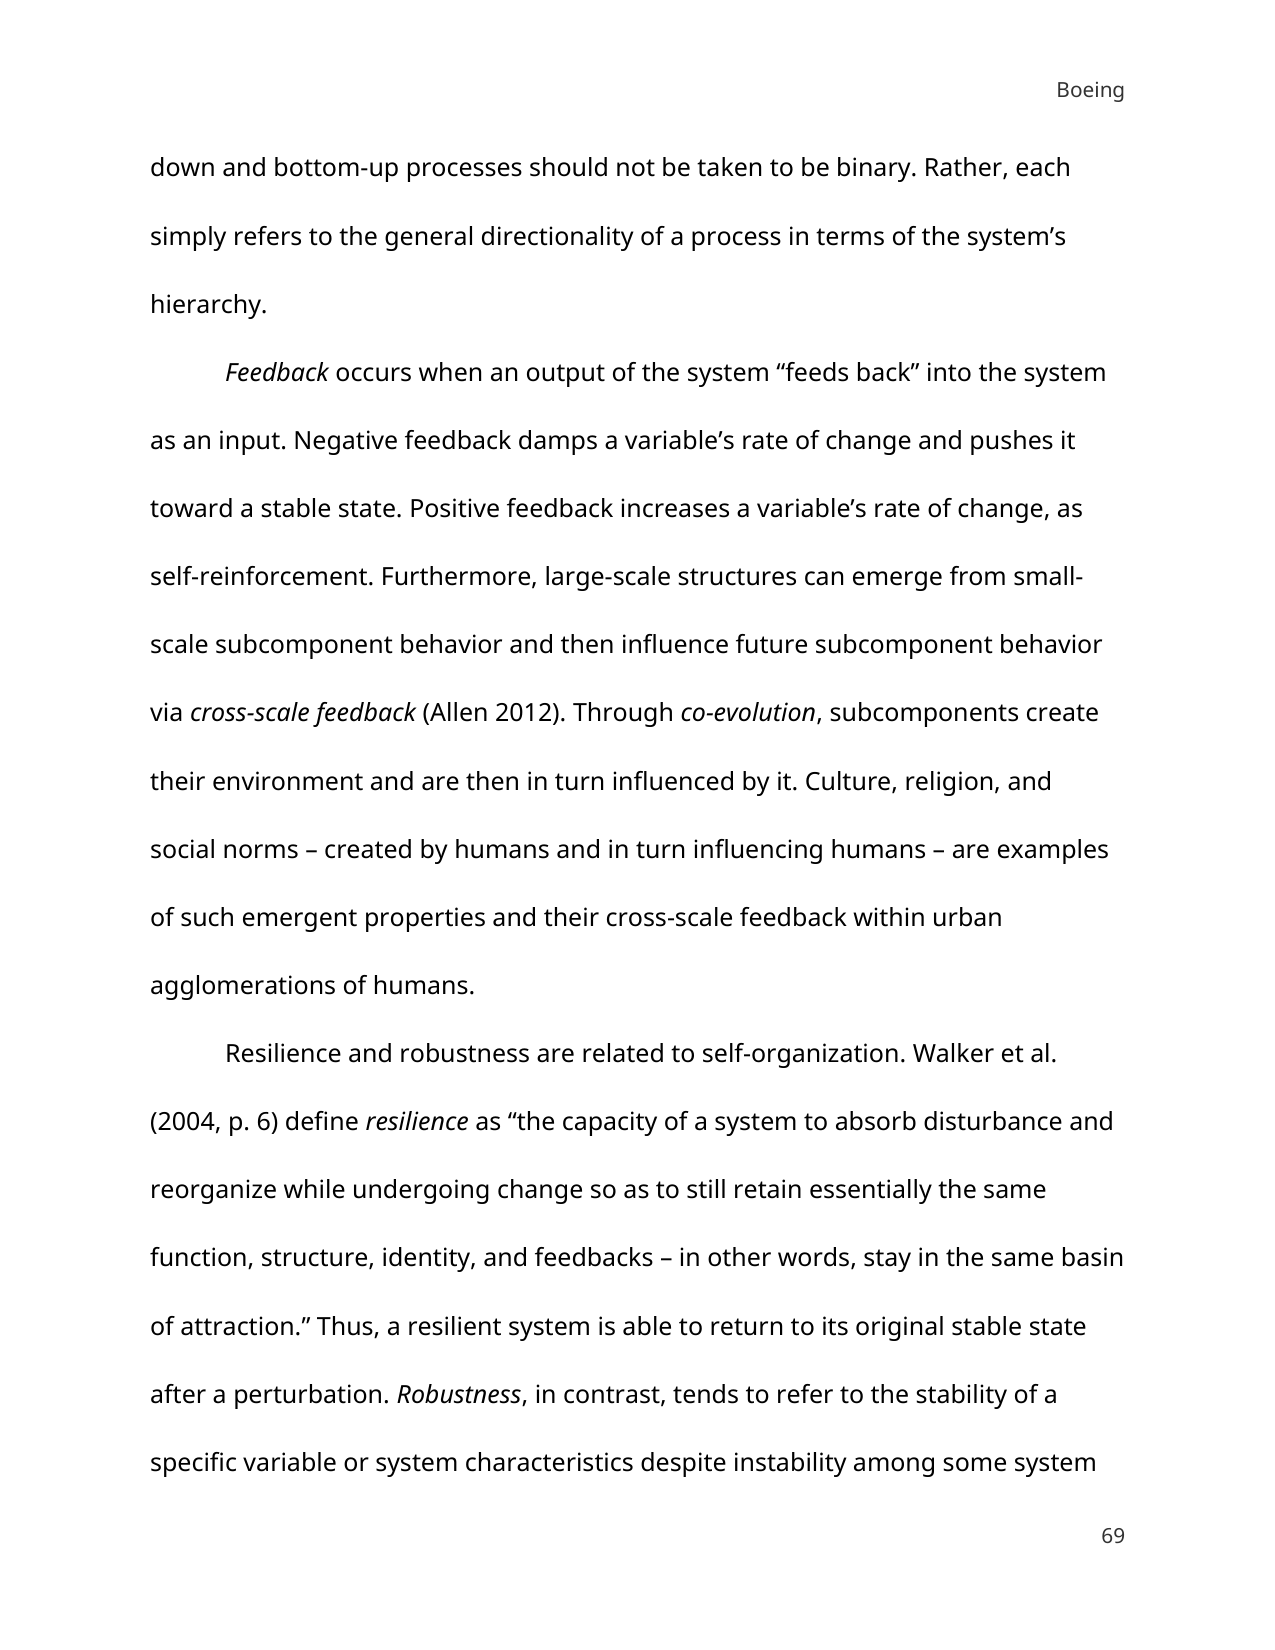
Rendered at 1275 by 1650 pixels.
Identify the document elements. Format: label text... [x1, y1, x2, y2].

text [150, 1036, 1125, 1478]
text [150, 150, 1125, 320]
text Feedback occurs when an output of the system “feeds back” into the system as an input. Negative feedback damps a variable’s rate of change and pushes it toward a stable state. Positive feedback increases a variable’s rate of change, as self-reinforcement. Furthermore, large-scale structures can emerge from small-scale subcomponent behavior and then influence future subcomponent behavior via cross-scale feedback (Allen 2012). Through co-evolution, subcomponents create their environment and are then in turn influenced by it. Culture, religion, and social norms – created by humans and in turn influencing humans – are examples of such emergent properties and their cross-scale feedback within urban agglomerations of humans. [150, 354, 1125, 1002]
